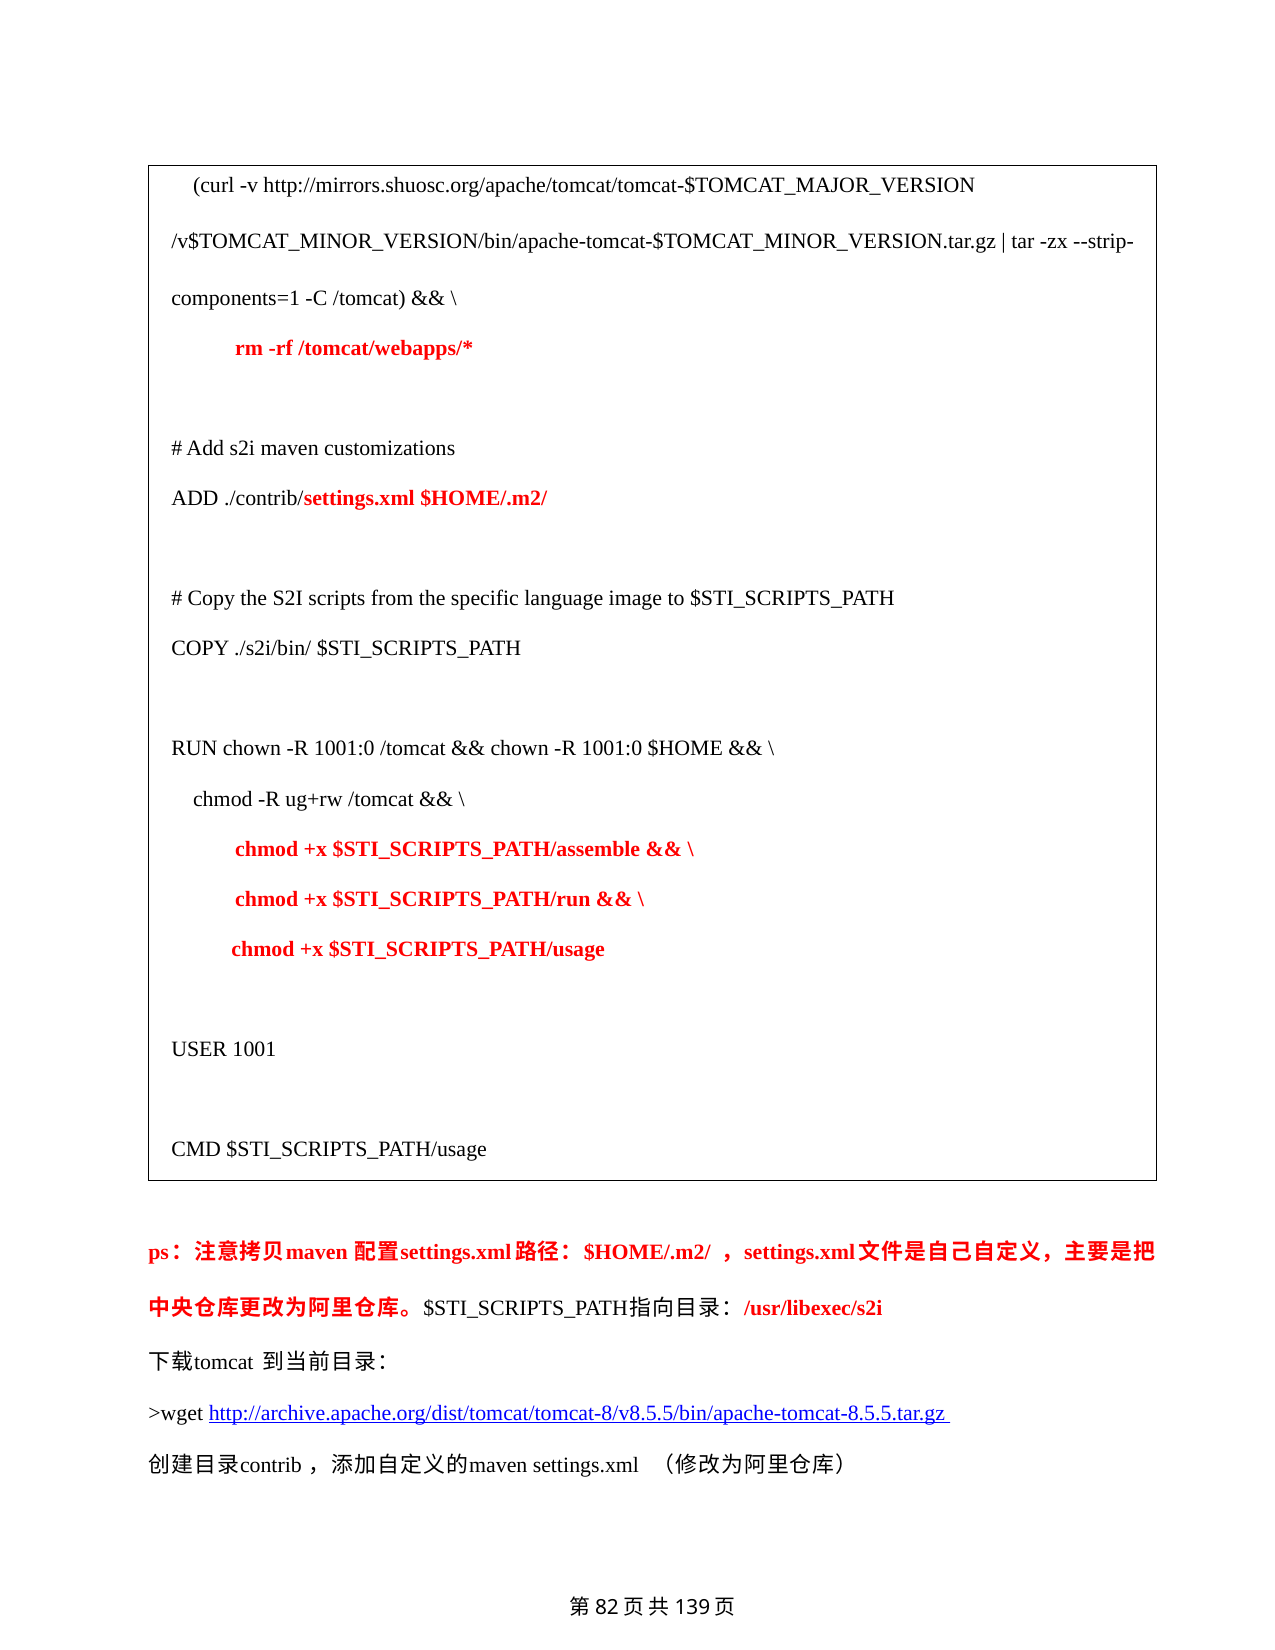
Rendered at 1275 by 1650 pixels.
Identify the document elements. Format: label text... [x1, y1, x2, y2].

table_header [149, 166, 1156, 1180]
text 下载tomcat到当前目录： [148, 1341, 1156, 1378]
text 创建目录contrib，添加自定义的maven settings.xml（修改为阿里仓库） [148, 1444, 1156, 1482]
text >wget http://archive.apache.org/dist/tomcat/tomcat-8/v8.5.5/bin/apache-tomcat-8.5.5.tar.gz [148, 1394, 1156, 1432]
text ps：注意拷贝maven配置settings.xml路径：$HOME/.m2/，settings.xml文件是自己自定义，主要是把中央仓库更改为阿里仓库。$STI_SCRIPTS_PATH指向目录：/usr/libexec/s2i [148, 1231, 1156, 1325]
